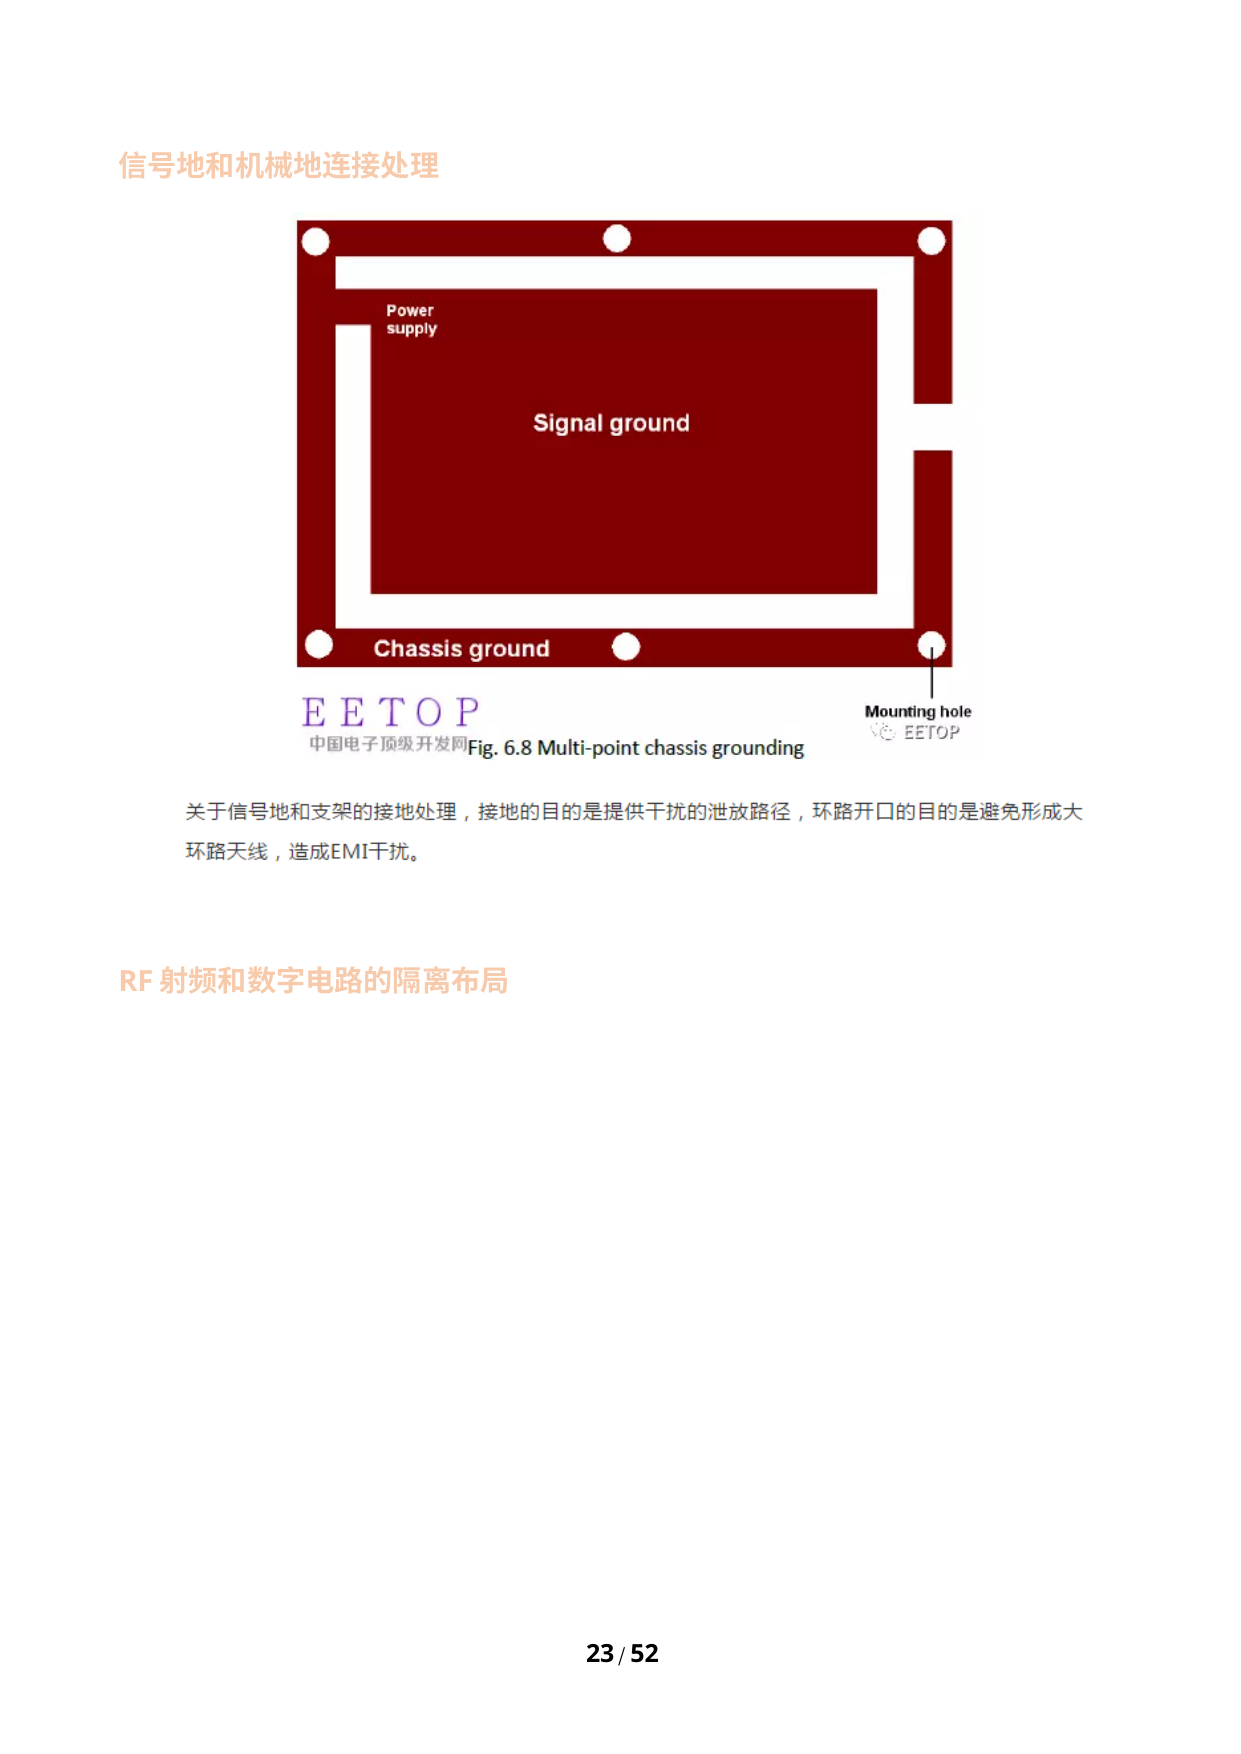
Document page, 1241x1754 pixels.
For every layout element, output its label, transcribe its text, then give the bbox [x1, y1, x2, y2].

text 信号地和机械地连接处理 [118, 129, 1122, 197]
text RF射频和数字电路的隔离布局 [118, 944, 1122, 1012]
picture [118, 198, 1123, 876]
